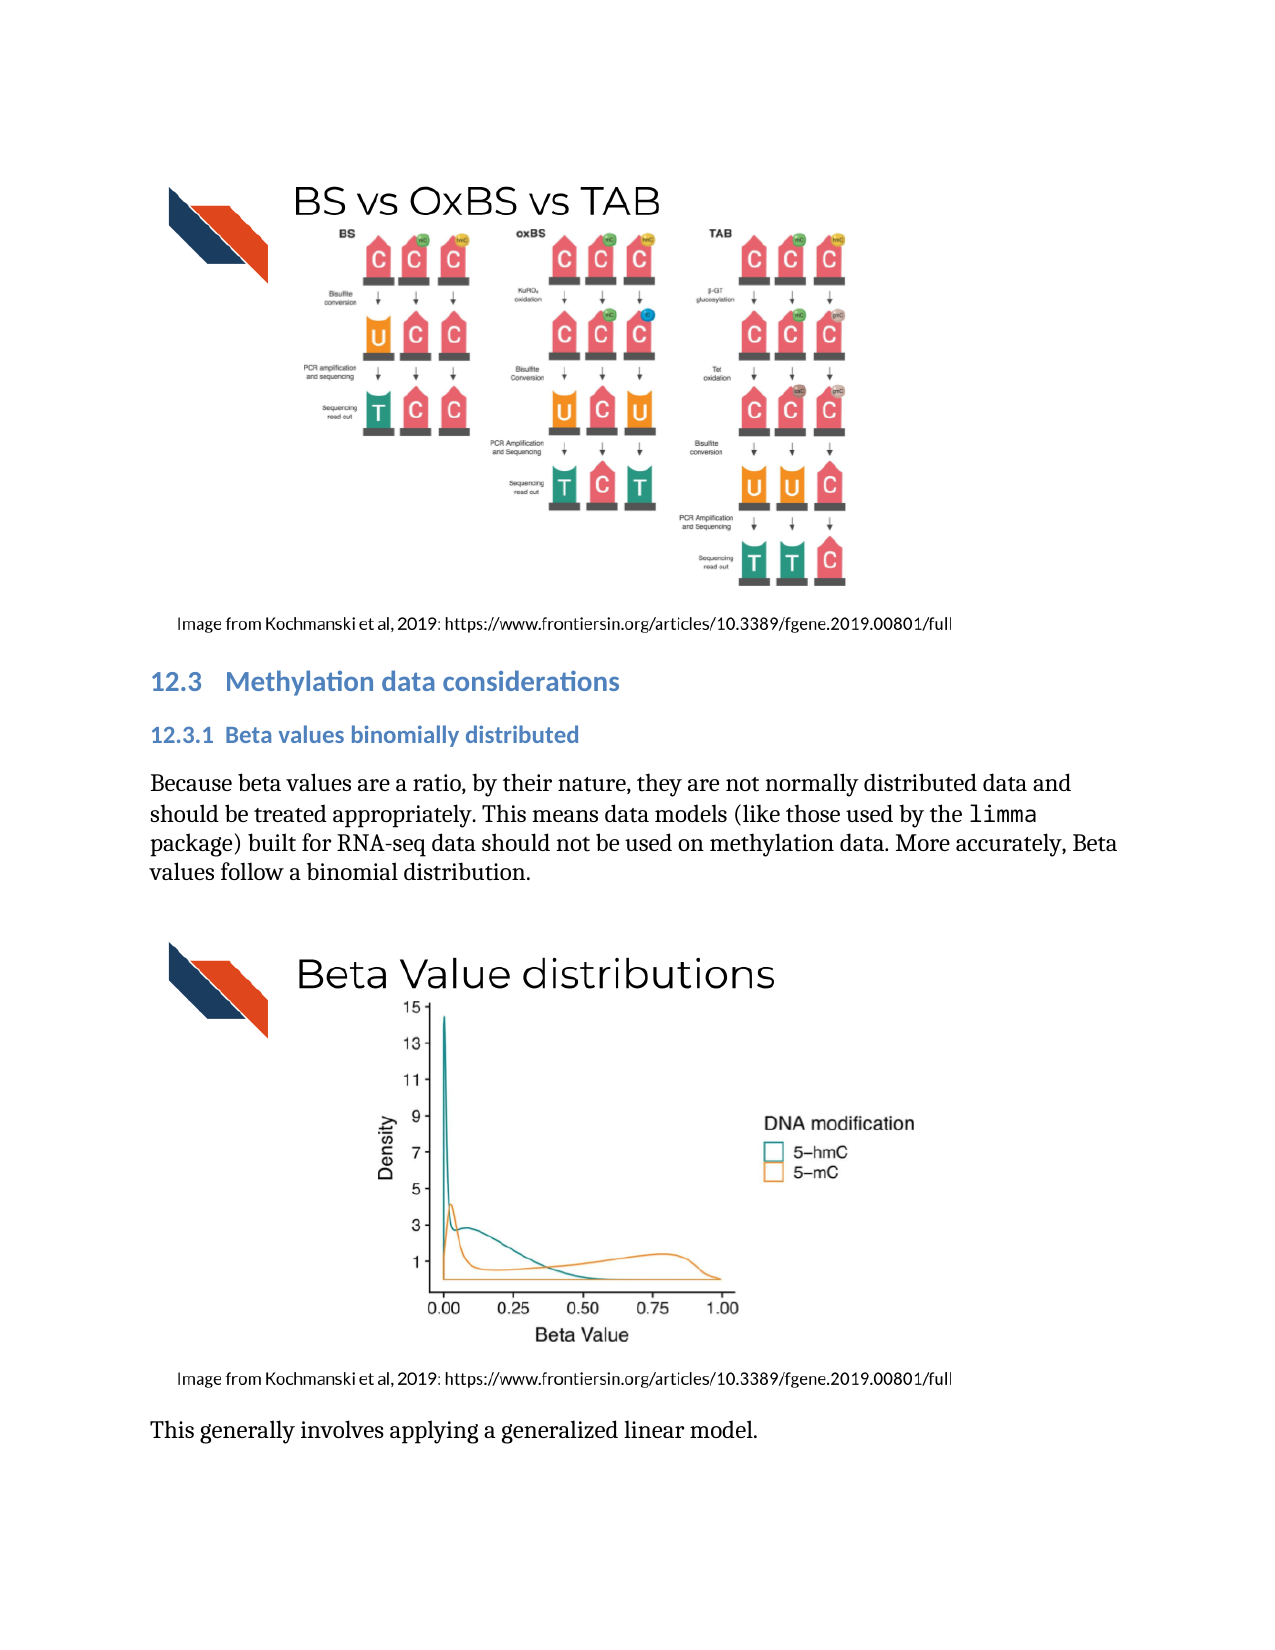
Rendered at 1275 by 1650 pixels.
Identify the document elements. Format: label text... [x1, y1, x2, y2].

picture [168, 150, 1044, 643]
text This generally involves applying a generalized linear model. [150, 1416, 1125, 1445]
text Because beta values are a ratio, by their nature, they are not normally distributed data and should be treated appropriately. This means data models (like those used by the limma package) built for RNA-seq data should not be used on methylation data. More accurately, Beta values follow a binomial distribution. [150, 769, 1125, 886]
subtitle 12.3 Methylation data considerations [150, 663, 1125, 699]
picture [168, 905, 1044, 1398]
subtitle 12.3.1 Beta values binomially distributed [150, 719, 1125, 750]
